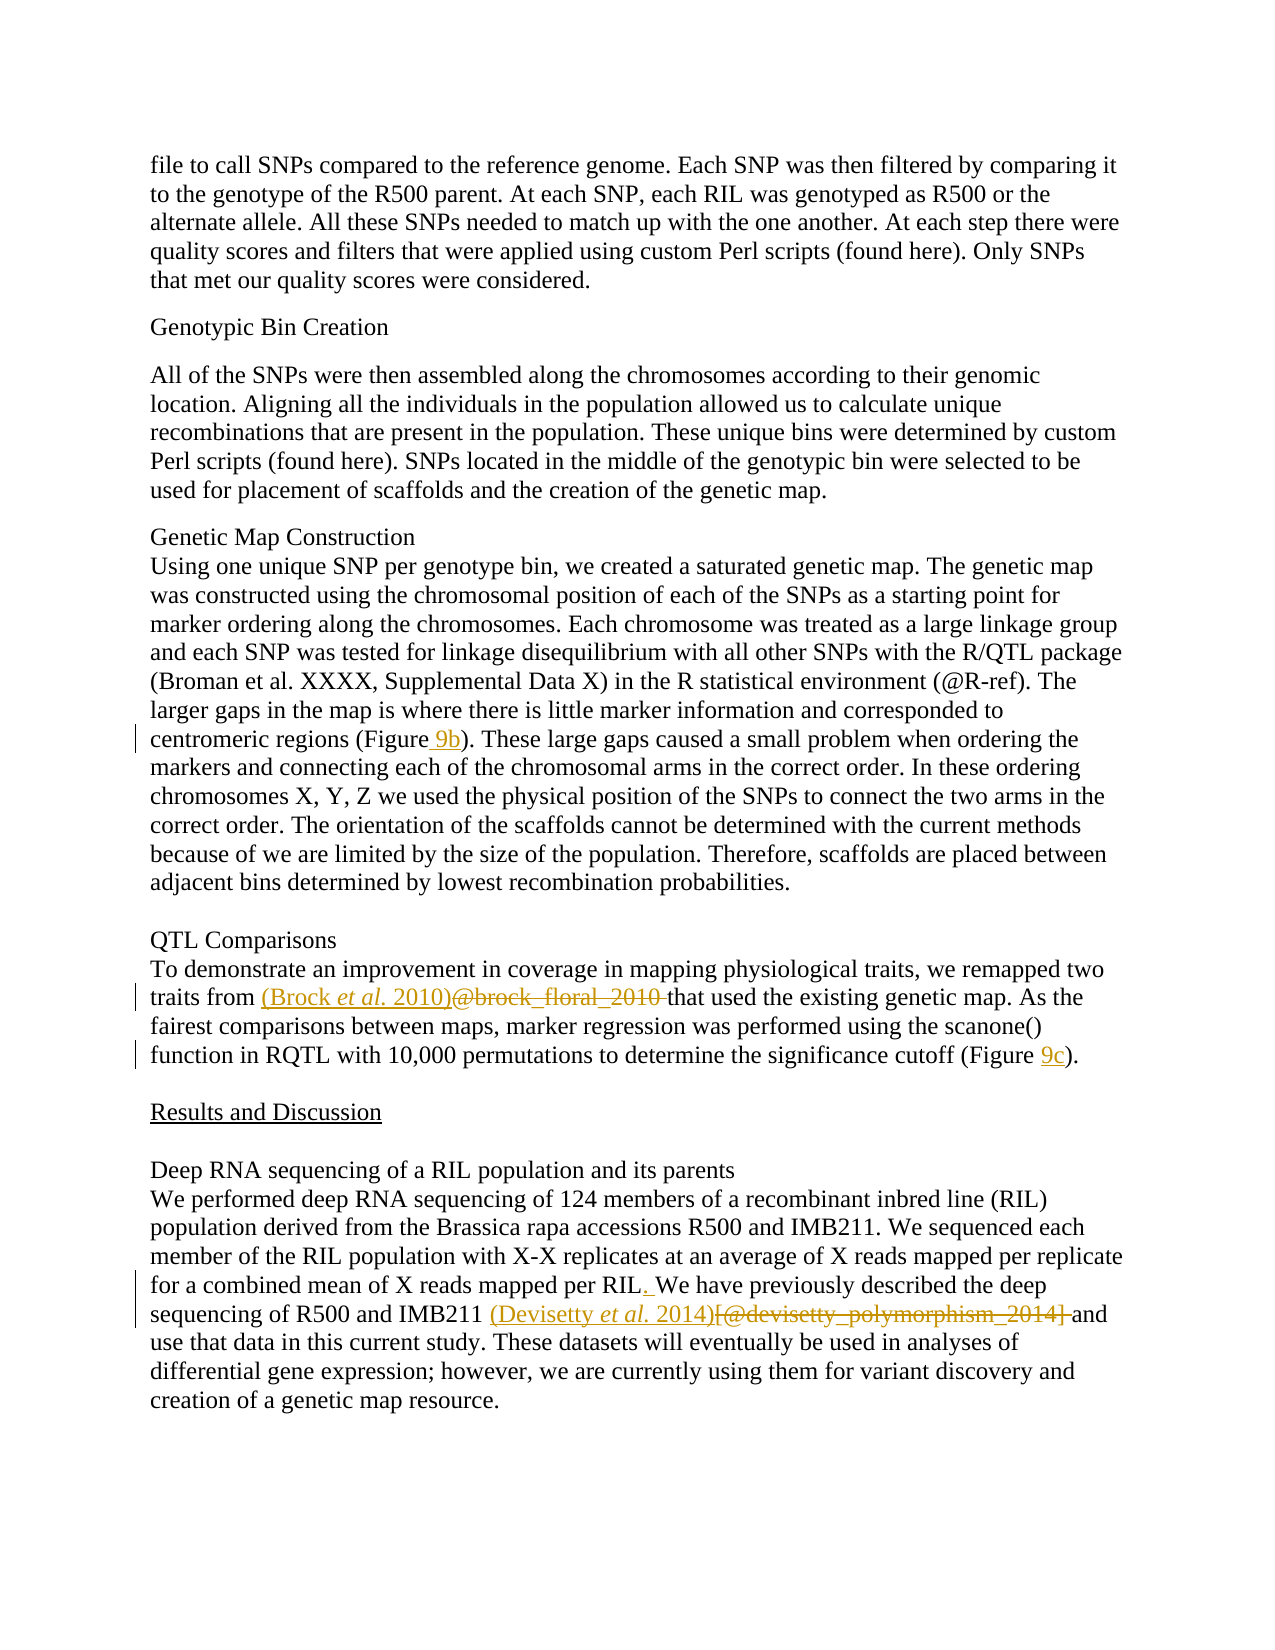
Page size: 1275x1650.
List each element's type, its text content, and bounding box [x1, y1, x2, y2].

text We performed deep RNA sequencing of 124 members of a recombinant inbred line (RIL) population derived from the Brassica rapa accessions R500 and IMB211. We sequenced each member of the RIL population with X-X replicates at an average of X reads mapped per replicate for a combined mean of X reads mapped per RILWe have previously described the deep sequencing of R500 and IMB211 and use that data in this current study. These datasets will eventually be used in analyses of differential gene expression; however, we are currently using them for variant discovery and creation of a genetic map resource. [150, 1184, 1125, 1414]
text To demonstrate an improvement in coverage in mapping physiological traits, we remapped two traits from that used the existing genetic map. As the fairest comparisons between maps, marker regression was performed using the scanone() function in RQTL with 10,000 permutations to determine the significance cutoff (Figure ). [150, 954, 1125, 1069]
text Genotypic Bin Creation [150, 312, 1125, 341]
subtitle Deep RNA sequencing of a RIL population and its parents [150, 1155, 1125, 1184]
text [150, 150, 1125, 294]
subtitle Genetic Map Construction [150, 522, 1125, 551]
subtitle QTL Comparisons [150, 925, 1125, 954]
text Using one unique SNP per genotype bin, we created a saturated genetic map. The genetic map was constructed using the chromosomal position of each of the SNPs as a starting point for marker ordering along the chromosomes. Each chromosome was treated as a large linkage group and each SNP was tested for linkage disequilibrium with all other SNPs with the R/QTL package (Broman et al. XXXX, Supplemental Data X) in the R statistical environment (@R-ref). The larger gaps in the map is where there is little marker information and corresponded to centromeric regions (Figure). These large gaps caused a small problem when ordering the markers and connecting each of the chromosomal arms in the correct order. In these ordering chromosomes X, Y, Z we used the physical position of the SNPs to connect the two arms in the correct order. The orientation of the scaffolds cannot be determined with the current methods because of we are limited by the size of the population. Therefore, scaffolds are placed between adjacent bins determined by lowest recombination probabilities. [150, 551, 1125, 896]
text All of the SNPs were then assembled along the chromosomes according to their genomic location. Aligning all the individuals in the population allowed us to calculate unique recombinations that are present in the population. These unique bins were determined by custom Perl scripts (found here). SNPs located in the middle of the genotypic bin were selected to be used for placement of scaffolds and the creation of the genetic map. [150, 360, 1125, 504]
subtitle Results and Discussion [150, 1097, 1125, 1126]
